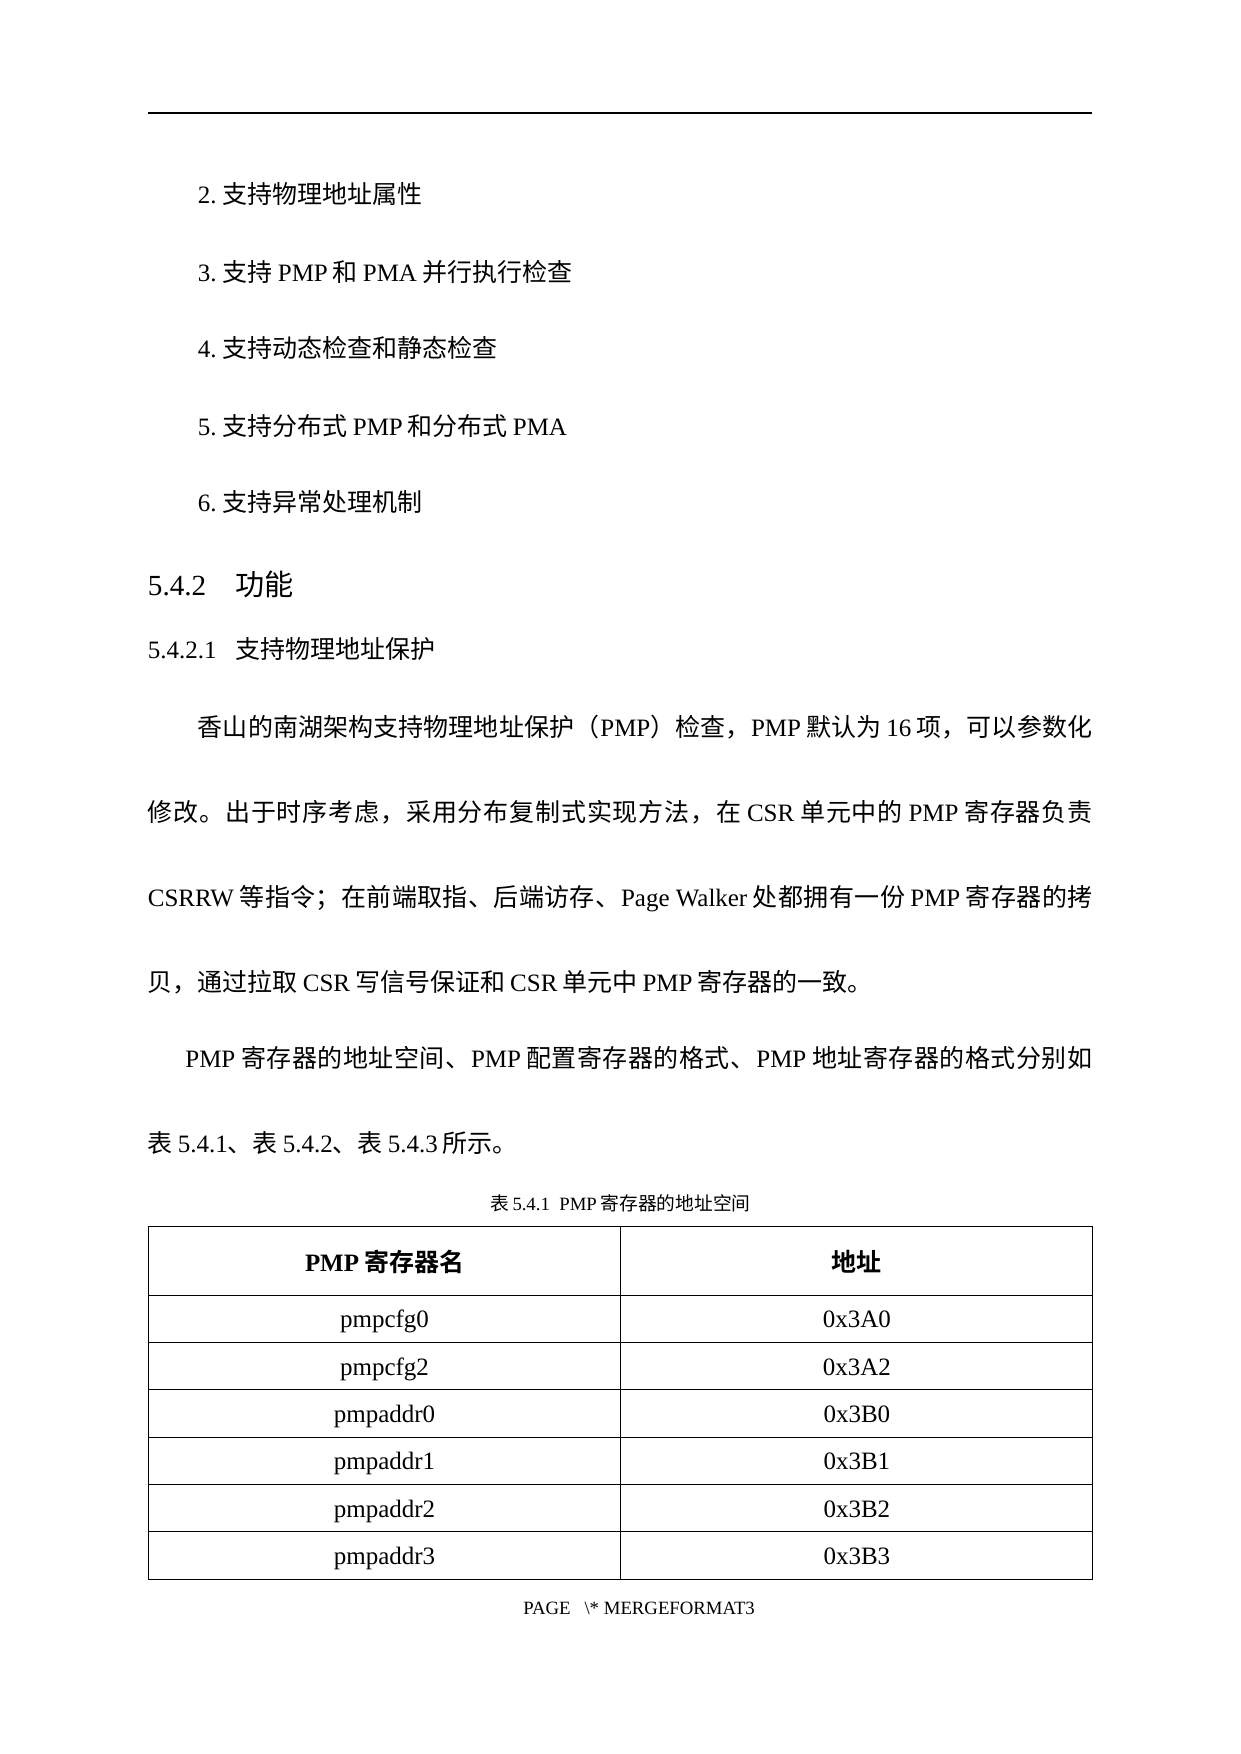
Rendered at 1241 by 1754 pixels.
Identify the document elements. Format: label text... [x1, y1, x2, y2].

table_cell pmpcfg2 [149, 1350, 620, 1396]
table_cell pmpaddr0 [149, 1397, 620, 1443]
table_cell pmpaddr2 [149, 1492, 620, 1538]
text 3. 支持PMP和PMA并行执行检查 [148, 236, 1092, 304]
table_cell pmpcfg0 [149, 1303, 620, 1349]
text 支持物理地址保护 [148, 620, 1092, 688]
text 4. 支持动态检查和静态检查 [148, 313, 1092, 381]
text 5. 支持分布式PMP和分布式PMA [148, 390, 1092, 458]
text 2. 支持物理地址属性 [148, 159, 1092, 227]
table_header 地址 [621, 1234, 1092, 1302]
table_header PMP寄存器名 [149, 1234, 620, 1302]
table_cell 0x3B1 [621, 1445, 1092, 1491]
text 表5.4.1 PMP寄存器的地址空间 [148, 1192, 1092, 1226]
table_cell 0x3B0 [621, 1397, 1092, 1443]
text 香山的南湖架构支持物理地址保护（PMP）检查，PMP默认为16项，可以参数化修改。出于时序考虑，采用分布复制式实现方法，在CSR单元中的PMP寄存器负责CSRRW等指令；在前端取指、后端访存、Page Walker处都拥有一份PMP寄存器的拷贝，通过拉取CSR写信号保证和CSR单元中PMP寄存器的一致。 [148, 698, 1092, 1021]
table_cell pmpaddr1 [149, 1445, 620, 1491]
table_cell 0x3A0 [621, 1303, 1092, 1349]
table_cell 0x3B2 [621, 1492, 1092, 1538]
text 功能 [148, 561, 1092, 603]
table_cell 0x3A2 [621, 1350, 1092, 1396]
text PMP寄存器的地址空间、PMP配置寄存器的格式、PMP地址寄存器的格式分别如表5.4.1、表5.4.2、表5.4.3所示。 [148, 1030, 1092, 1183]
text 6. 支持异常处理机制 [148, 467, 1092, 535]
